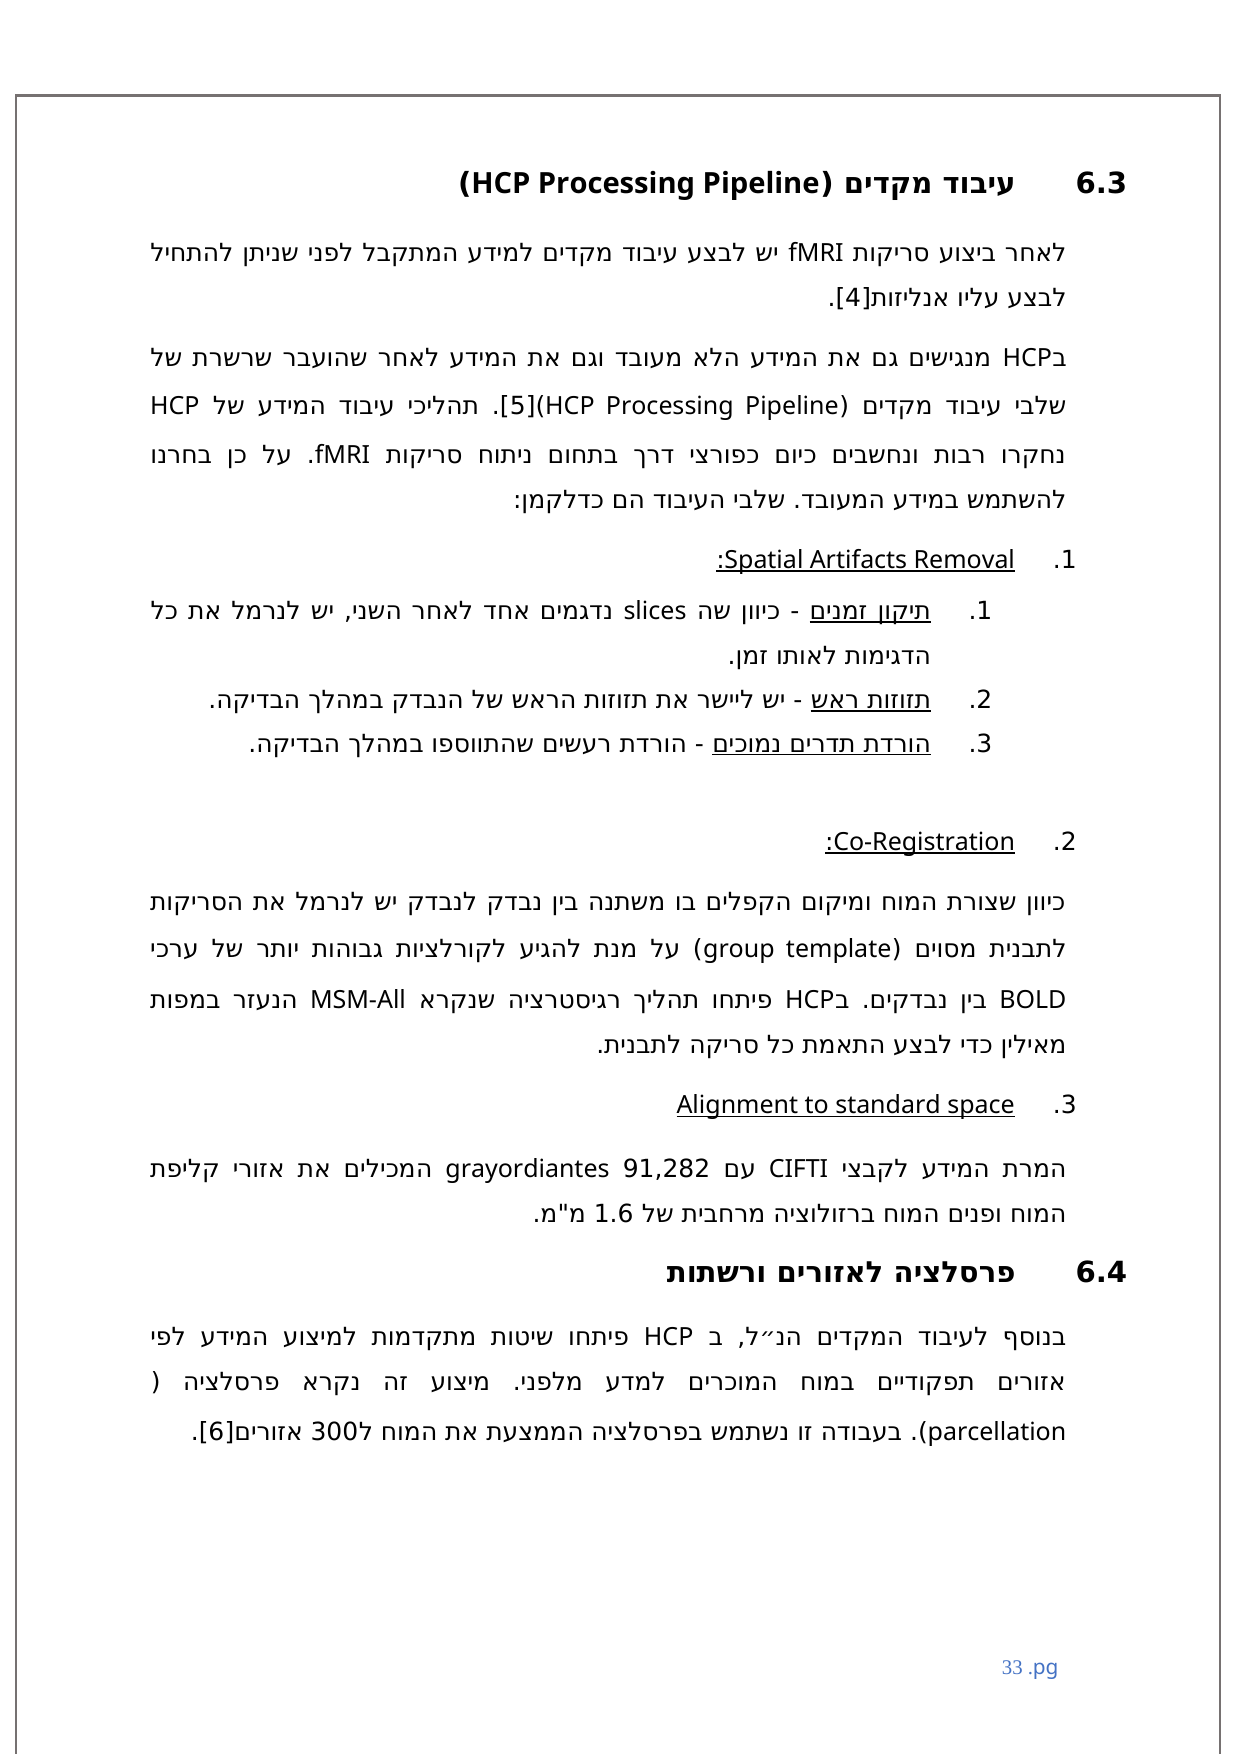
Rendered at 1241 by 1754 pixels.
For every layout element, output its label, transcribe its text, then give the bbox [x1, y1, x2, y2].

list תזוזות ראש - יש ליישר את תזוזות הראש של הנבדק במהלך הבדיקה. [150, 685, 968, 714]
text כיוון שצורת המוח ומיקום הקפלים בו משתנה בין נבדק לנבדק יש לנרמל את הסריקות לתבנית מסוים (group template) על מנת להגיע לקורלציות גבוהות יותר של ערכי BOLD בין נבדקים. בHCP פיתחו תהליך רגיסטרציה שנקרא MSM-All הנעזר במפות מאילין כדי לבצע התאמת כל סריקה לתבנית. [150, 887, 1067, 1060]
list הורדת תדרים נמוכים - הורדת רעשים שהתווספו במהלך הבדיקה. [150, 729, 968, 758]
subtitle עיבוד מקדים (HCP Processing Pipeline) [150, 162, 1075, 202]
text בHCP מנגישים גם את המידע הלא מעובד וגם את המידע לאחר שהועבר שרשרת של שלבי עיבוד מקדים (HCP Processing Pipeline)[5]. תהליכי עיבוד המידע של HCP נחקרו רבות ונחשבים כיום כפורצי דרך בתחום ניתוח סריקות fMRI. על כן בחרנו להשתמש במידע המעובד. שלבי העיבוד הם כדלקמן: [150, 339, 1067, 514]
list תיקון זמנים - כיוון שה slices נדגמים אחד לאחר השני, יש לנרמל את כל הדגימות לאותו זמן. [150, 593, 968, 670]
text המרת המידע לקבצי CIFTI עם 91,282 grayordiantes המכילים את אזורי קליפת המוח ופנים המוח ברזולוציה מרחבית של 1.6 מ"מ. [150, 1150, 1067, 1228]
list Alignment to standard space [150, 1087, 1053, 1121]
text לאחר ביצוע סריקות fMRI יש לבצע עיבוד מקדים למידע המתקבל לפני שניתן להתחיל לבצע עליו אנליזות[4]. [150, 234, 1067, 312]
list Spatial Artifacts Removal: [150, 542, 1053, 576]
list Co-Registration: [150, 823, 1053, 858]
text בנוסף לעיבוד המקדים הנ״ל, ב HCP פיתחו שיטות מתקדמות למיצוע המידע לפי אזורים תפקודיים במוח המוכרים למדע מלפני. מיצוע זה נקרא פרסלציה (parcellation). בעבודה זו נשתמש בפרסלציה הממצעת את המוח ל300 אזורים[6]. [150, 1319, 1067, 1447]
subtitle פרסלציה לאזורים ורשתות [150, 1255, 1075, 1289]
